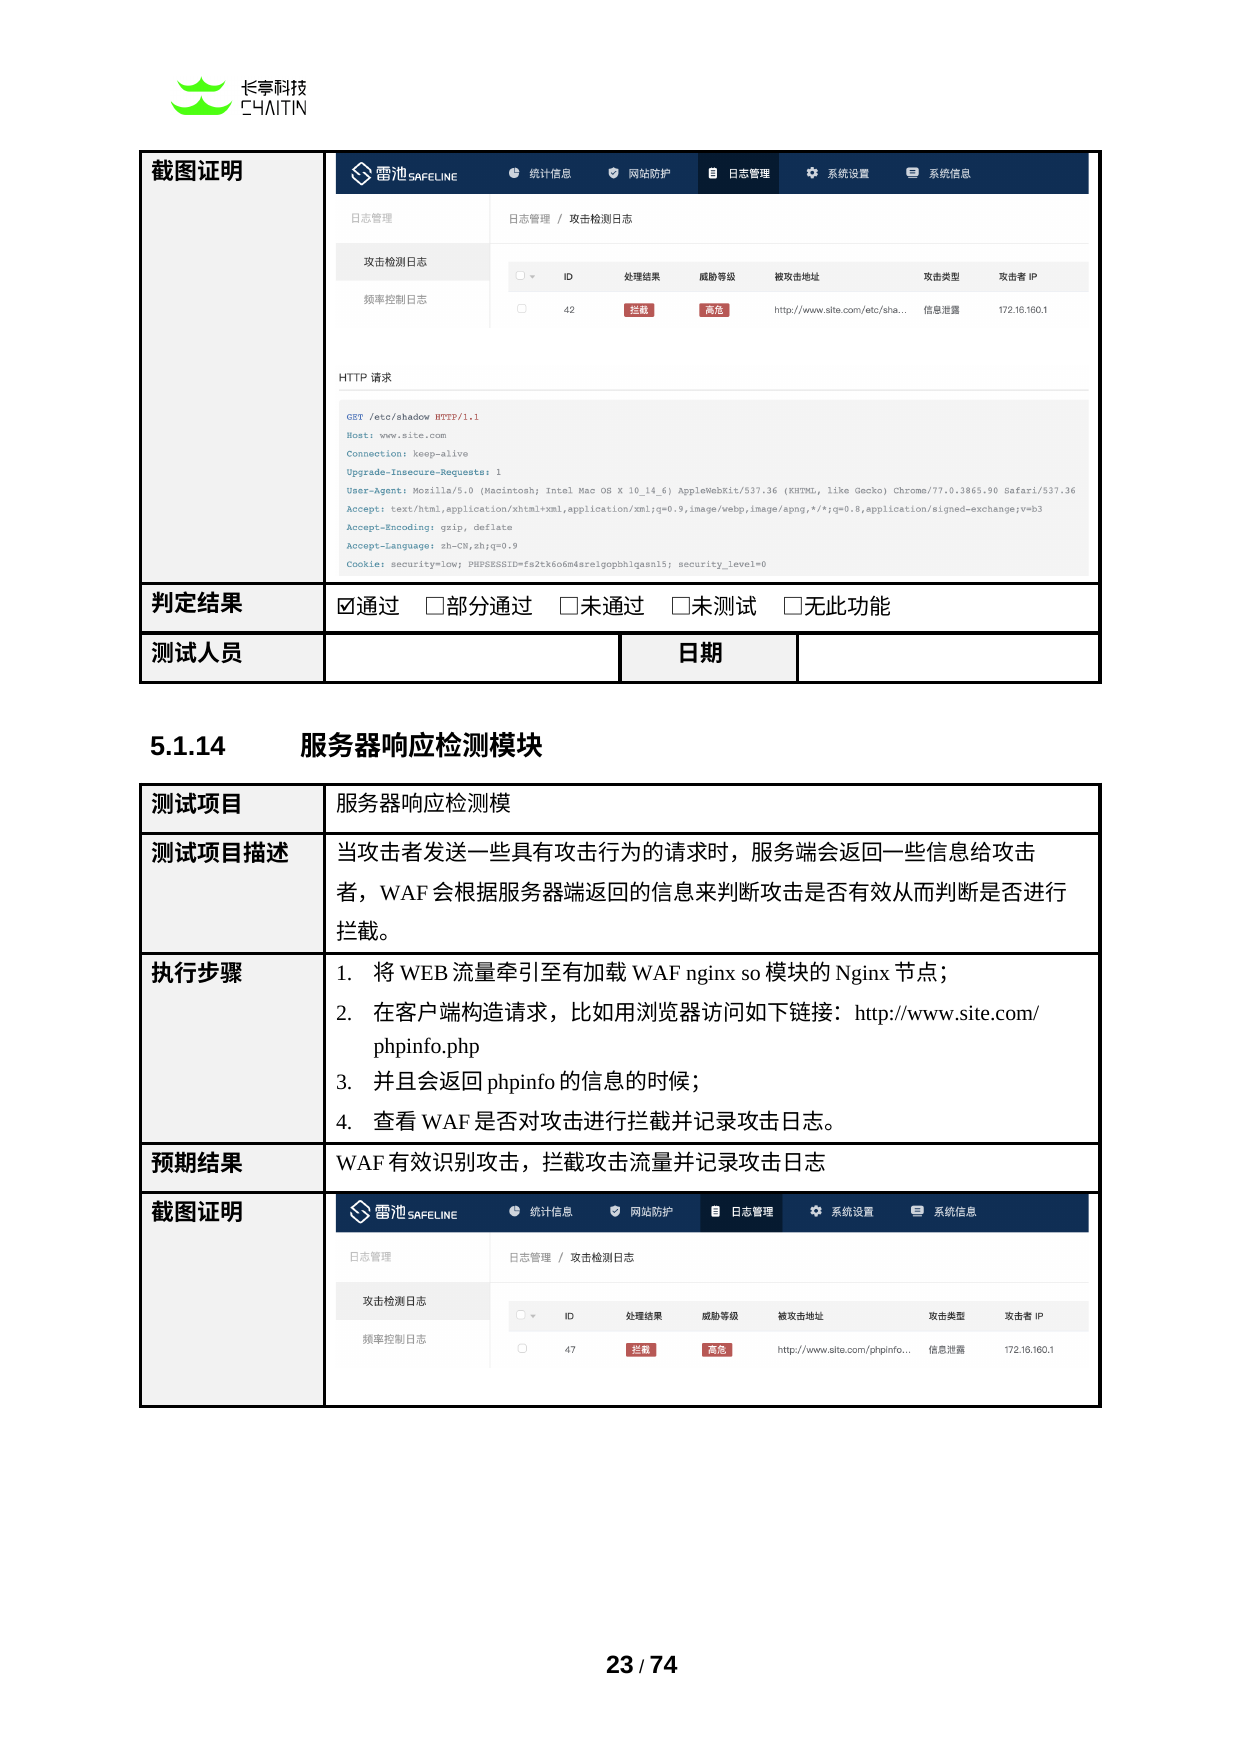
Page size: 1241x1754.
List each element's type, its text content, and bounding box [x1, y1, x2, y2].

picture [335, 153, 1089, 328]
table_cell 测试人员 [142, 635, 323, 681]
table_cell WAF有效识别攻击，拦截攻击流量并记录攻击日志 [326, 1145, 1098, 1191]
table_cell [326, 1194, 1098, 1405]
subtitle 服务器响应检测模块 [150, 723, 1090, 763]
picture [170, 76, 306, 115]
table_cell 执行步骤 [142, 955, 323, 1142]
picture [335, 365, 1089, 576]
table_cell 测试项目描述 [142, 835, 323, 952]
table_cell 预期结果 [142, 1145, 323, 1191]
table_cell [326, 635, 618, 681]
table_cell 通过 □部分通过 □未通过 □未测试 □无此功能 [326, 585, 1098, 631]
table_cell [799, 635, 1098, 681]
table_cell 截图证明 [142, 1194, 323, 1405]
table_cell 将WEB流量牵引至有加载WAF nginx so模块的Nginx节点； 在客户端构造请求，比如用浏览器访问如下链接：http://www.site.com/phpinfo.php 并且会返回phpinfo的信息的时候； 查看WAF是否对攻击进行拦截并记录攻击日志。 [326, 955, 1098, 1142]
table_cell 日期 [622, 635, 796, 681]
table_header 服务器响应检测模 [326, 786, 1098, 832]
table_header 测试项目 [142, 786, 323, 832]
table_cell 截图证明 [142, 153, 323, 582]
table_cell 判定结果 [142, 585, 323, 631]
picture [335, 1194, 1089, 1368]
table_cell 当攻击者发送一些具有攻击行为的请求时，服务端会返回一些信息给攻击者，WAF会根据服务器端返回的信息来判断攻击是否有效从而判断是否进行拦截。 [326, 835, 1098, 952]
table_cell [326, 153, 1098, 582]
